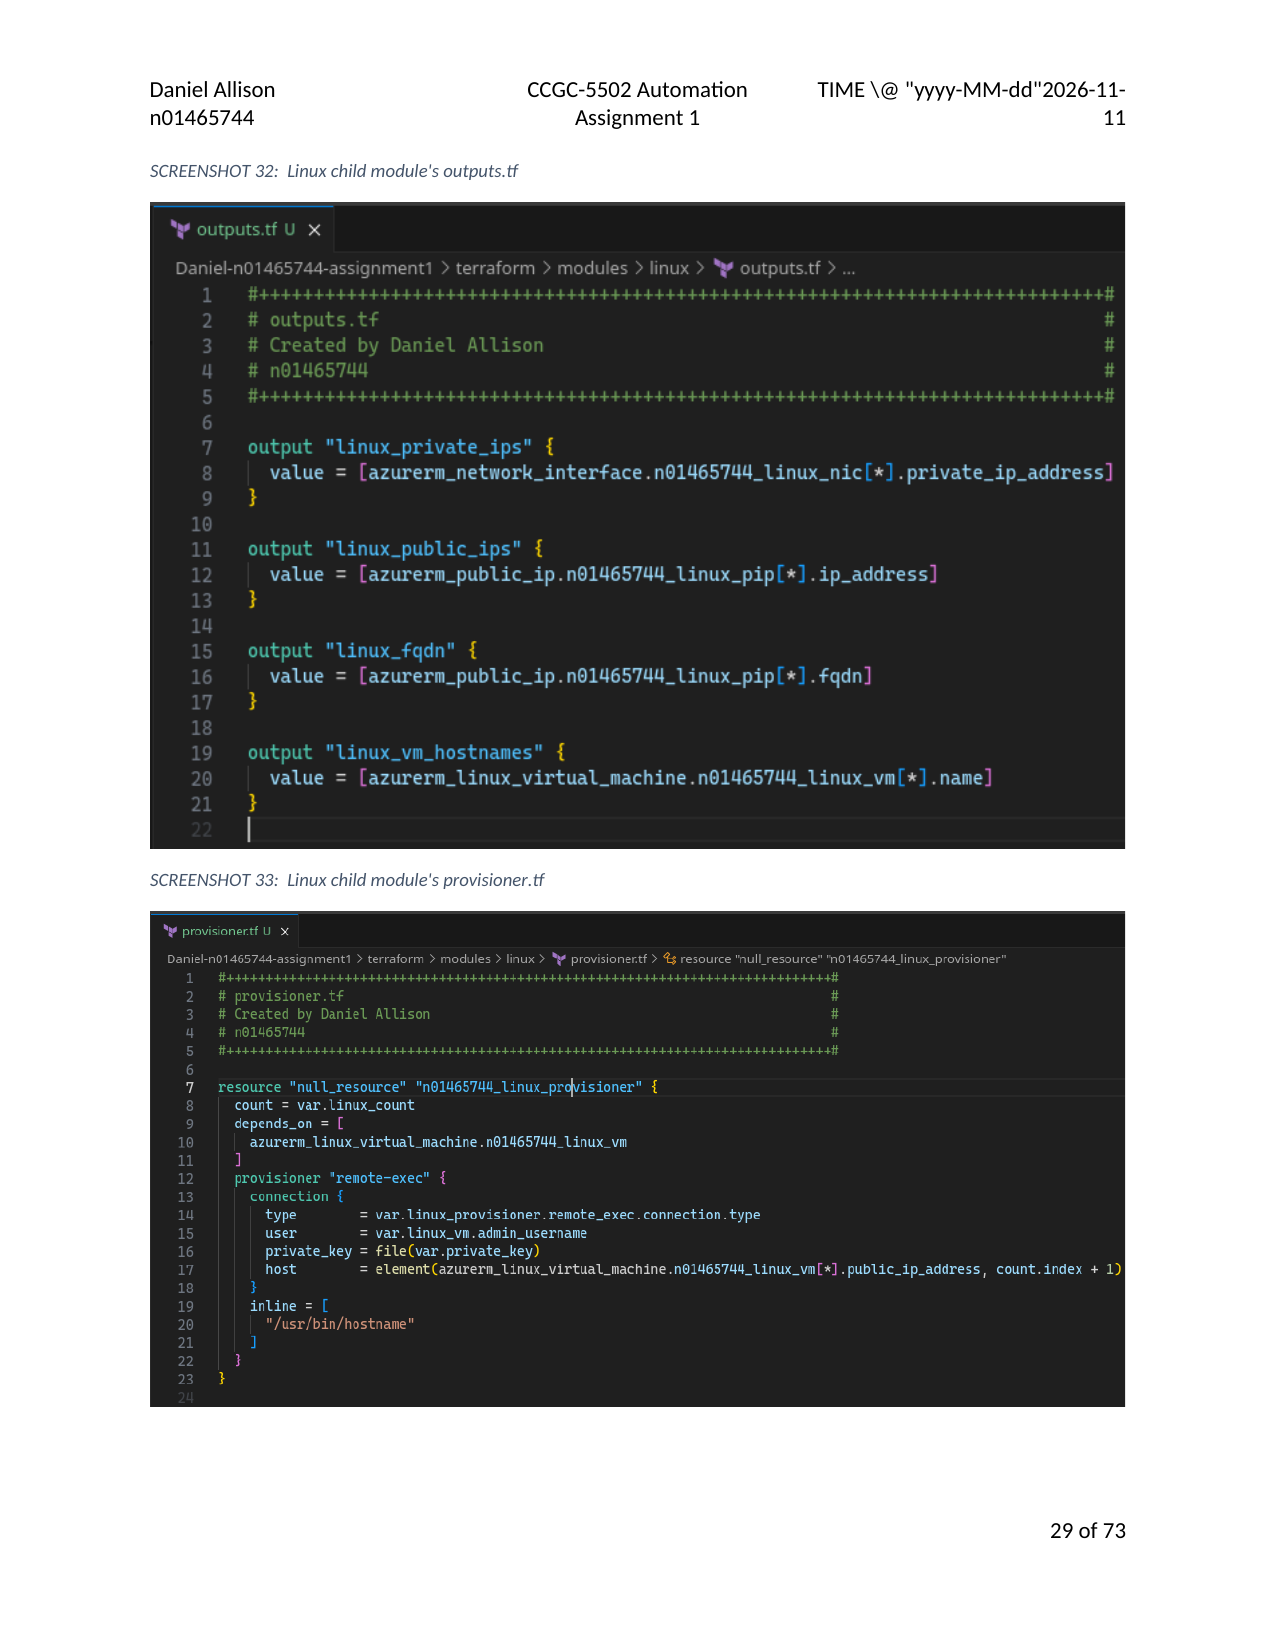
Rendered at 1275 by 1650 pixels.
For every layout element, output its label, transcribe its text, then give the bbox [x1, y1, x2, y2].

picture [150, 202, 1125, 849]
picture [150, 911, 1125, 1407]
text SCREENSHOT 33: Linux child module's provisioner.tf [150, 868, 1125, 891]
text SCREENSHOT 32: Linux child module's outputs.tf [150, 159, 1125, 182]
